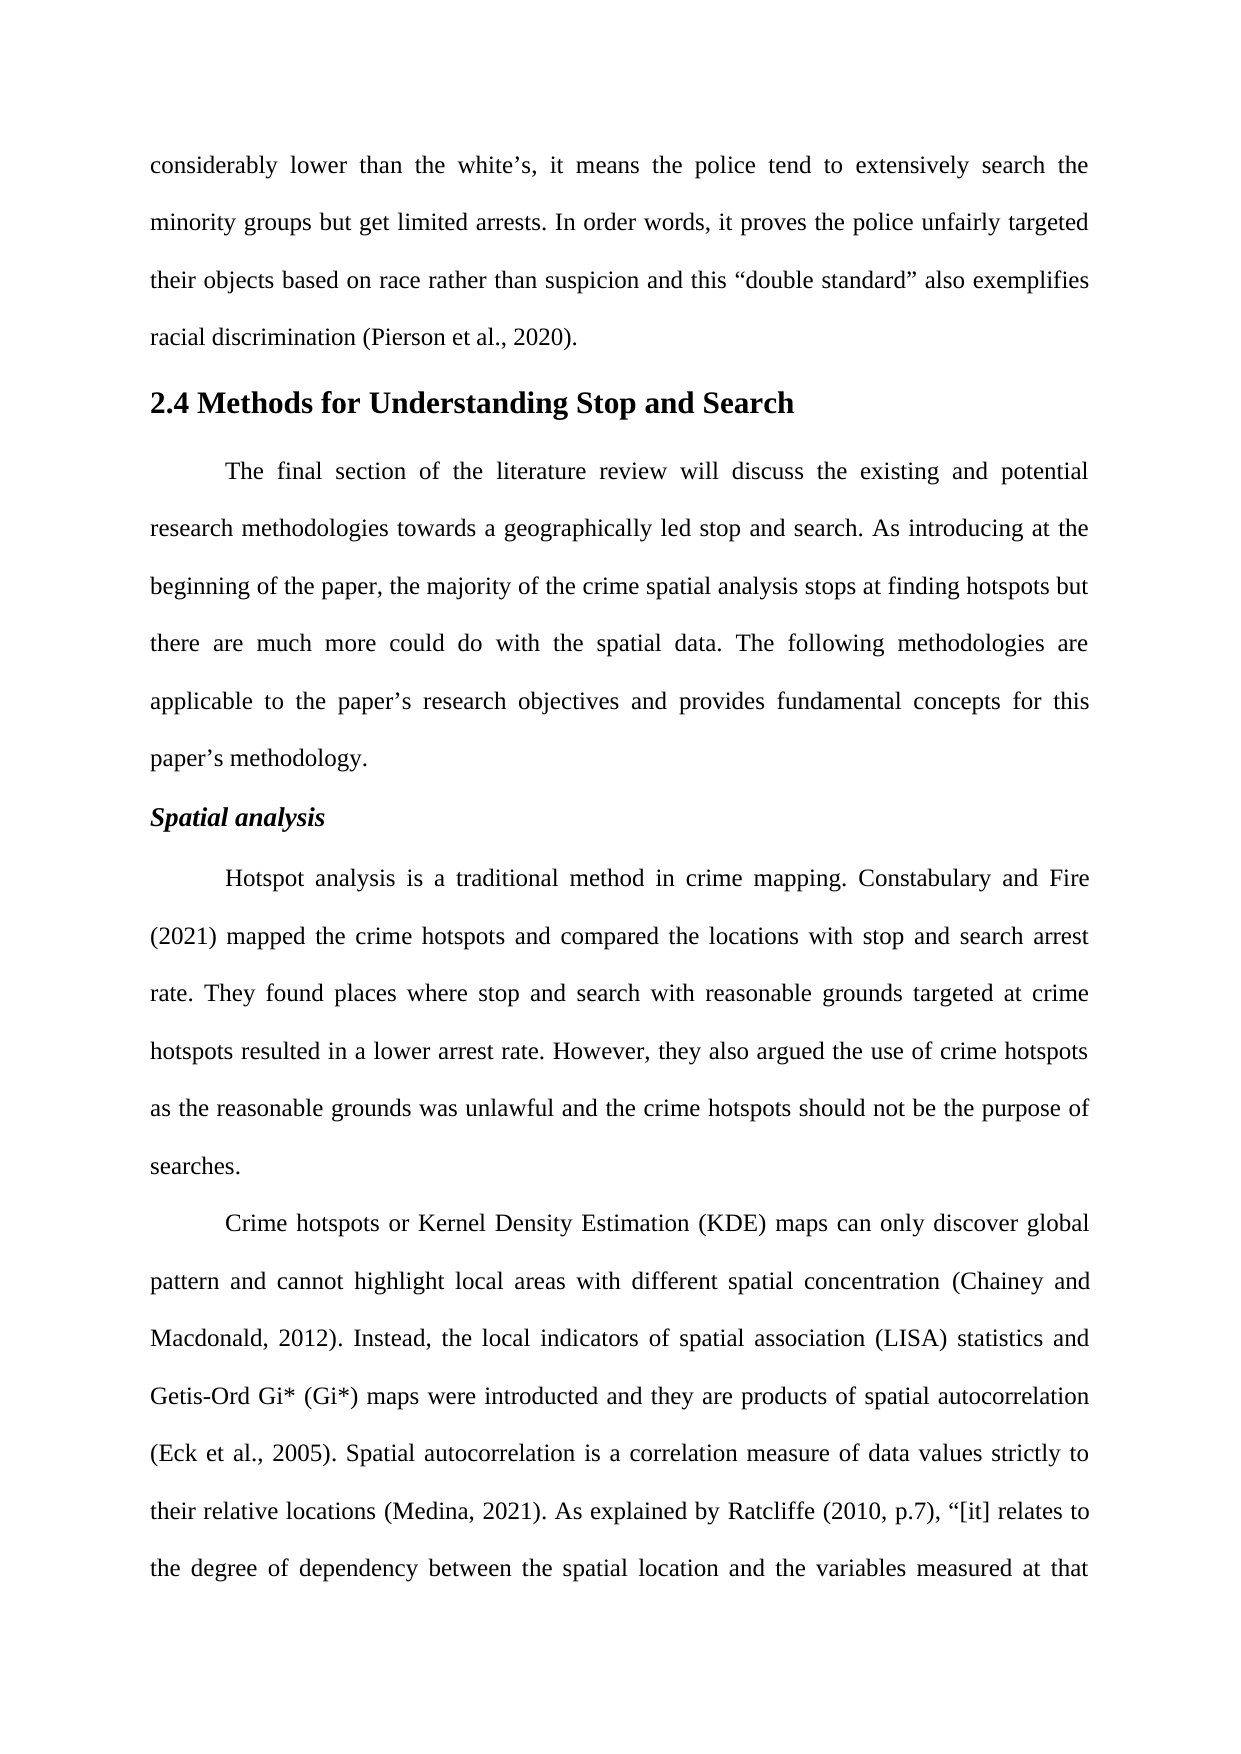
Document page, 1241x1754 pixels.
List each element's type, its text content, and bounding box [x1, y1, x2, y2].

text Spatial analysis [150, 801, 1090, 832]
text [150, 1208, 1090, 1582]
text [150, 150, 1090, 351]
text Hotspot analysis is a traditional method in crime mapping. Constabulary and Fire (2021) mapped the crime hotspots and compared the locations with stop and search arrest rate. They found places where stop and search with reasonable grounds targeted at crime hotspots resulted in a lower arrest rate. However, they also argued the use of crime hotspots as the reasonable grounds was unlawful and the crime hotspots should not be the purpose of searches. [150, 863, 1090, 1179]
text The final section of the literature review will discuss the existing and potential research methodologies towards a geographically led stop and search. As introducing at the beginning of the paper, the majority of the crime spatial analysis stops at finding hotspots but there are much more could do with the spatial data. The following methodologies are applicable to the paper’s research objectives and provides fundamental concepts for this paper’s methodology. [150, 456, 1090, 772]
subtitle 2.4 Methods for Understanding Stop and Search [150, 384, 1090, 420]
